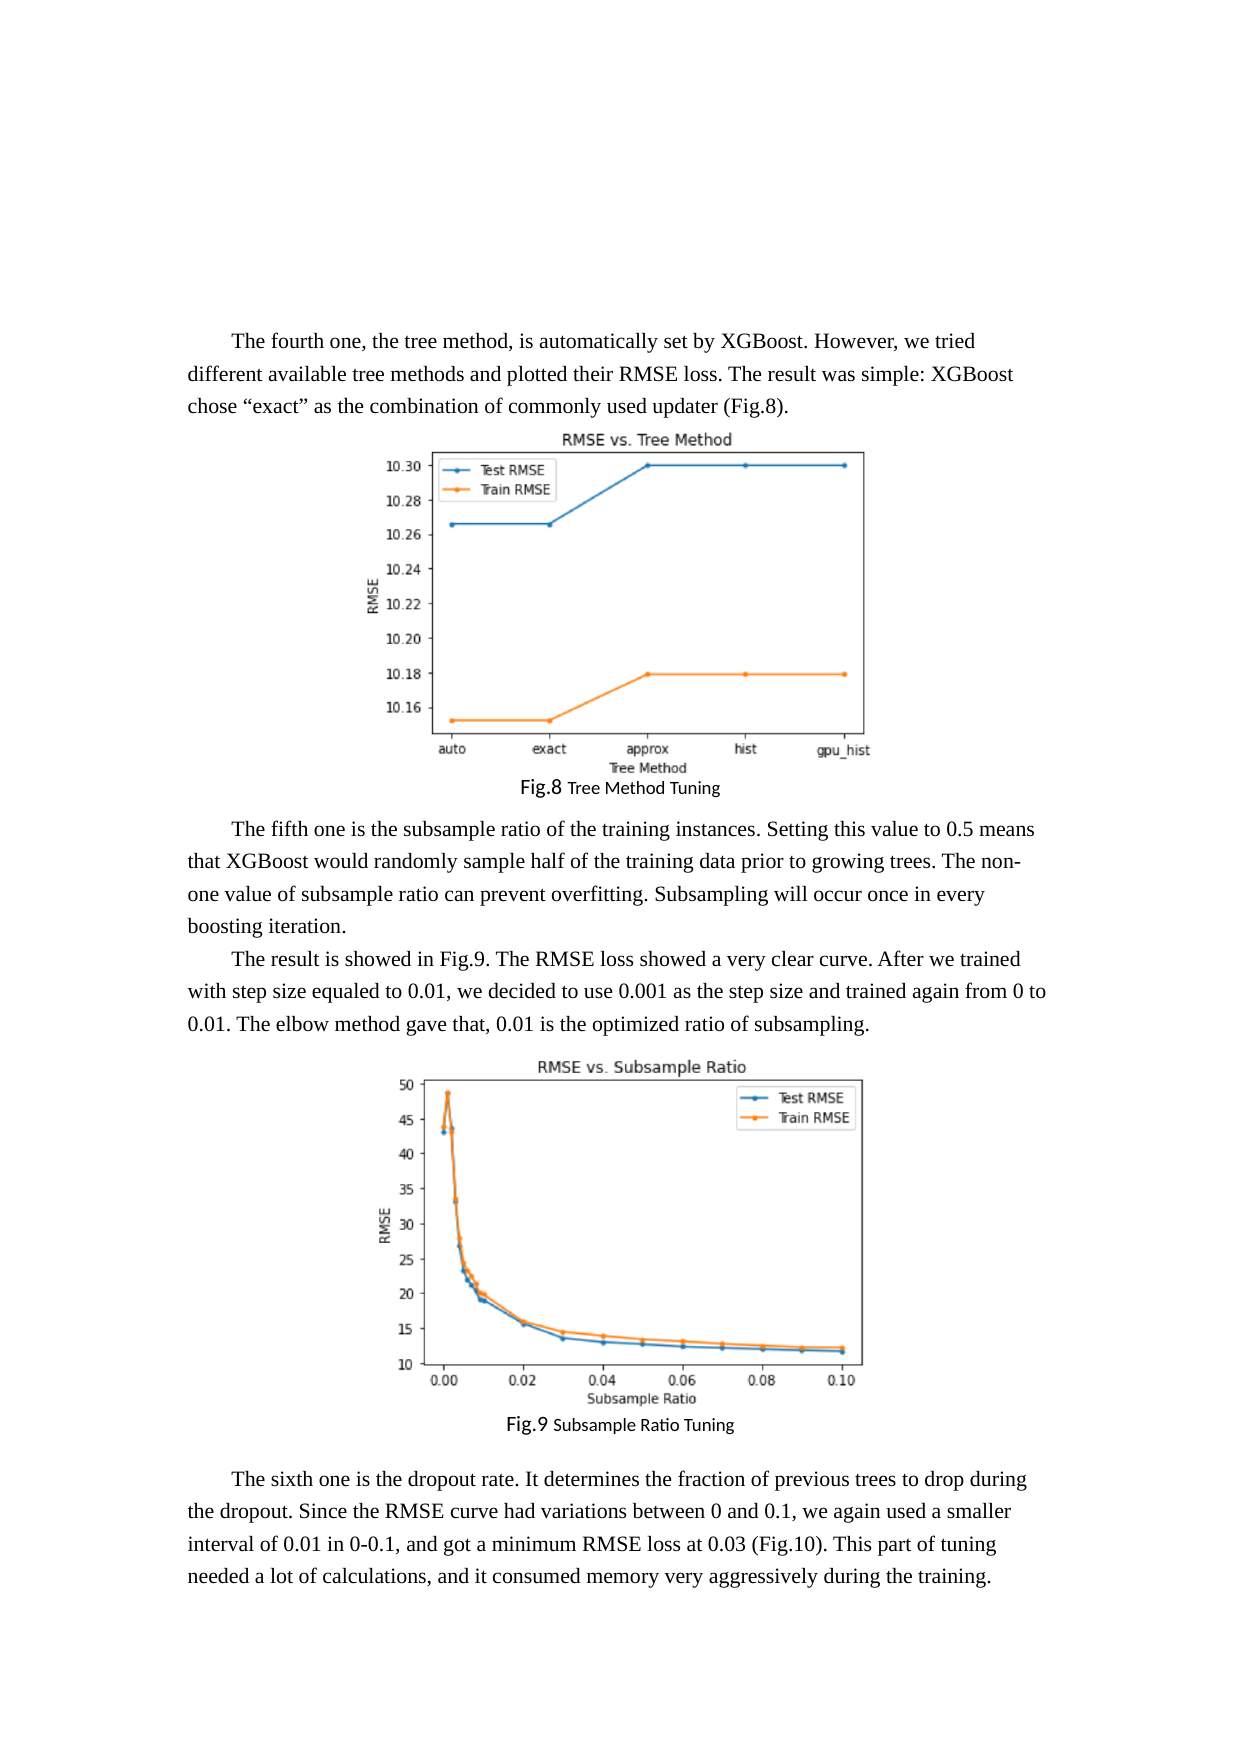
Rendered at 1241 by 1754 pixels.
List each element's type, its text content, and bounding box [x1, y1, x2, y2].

text The sixth one is the dropout rate. It determines the fraction of previous trees to drop during the dropout. Since the RMSE curve had variations between 0 and 0.1, we again used a smaller interval of 0.01 in 0-0.1, and got a minimum RMSE loss at 0.03 (Fig.10). This part of tuning needed a lot of calculations, and it consumed memory very aggressively during the training. [187, 1462, 1053, 1592]
text The result is showed in Fig.9. The RMSE loss showed a very clear curve. After we trained with step size equaled to 0.01, we decided to use 0.001 as the step size and trained again from 0 to 0.01. The elbow method gave that, 0.01 is the optimized ratio of subsampling. [187, 942, 1053, 1039]
text The fourth one, the tree method, is automatically set by XGBoost. However, we tried different available tree methods and plotted their RMSE loss. The result was simple: XGBoost chose “exact” as the combination of commonly used updater (Fig.8). [187, 324, 1053, 422]
picture [361, 1046, 879, 1418]
text The fifth one is the subsample ratio of the training instances. Setting this value to 0.5 means that XGBoost would randomly sample half of the training data prior to growing trees. The non-one value of subsample ratio can prevent overfitting. Subsampling will occur once in every boosting iteration. [187, 812, 1053, 942]
picture [356, 421, 884, 788]
